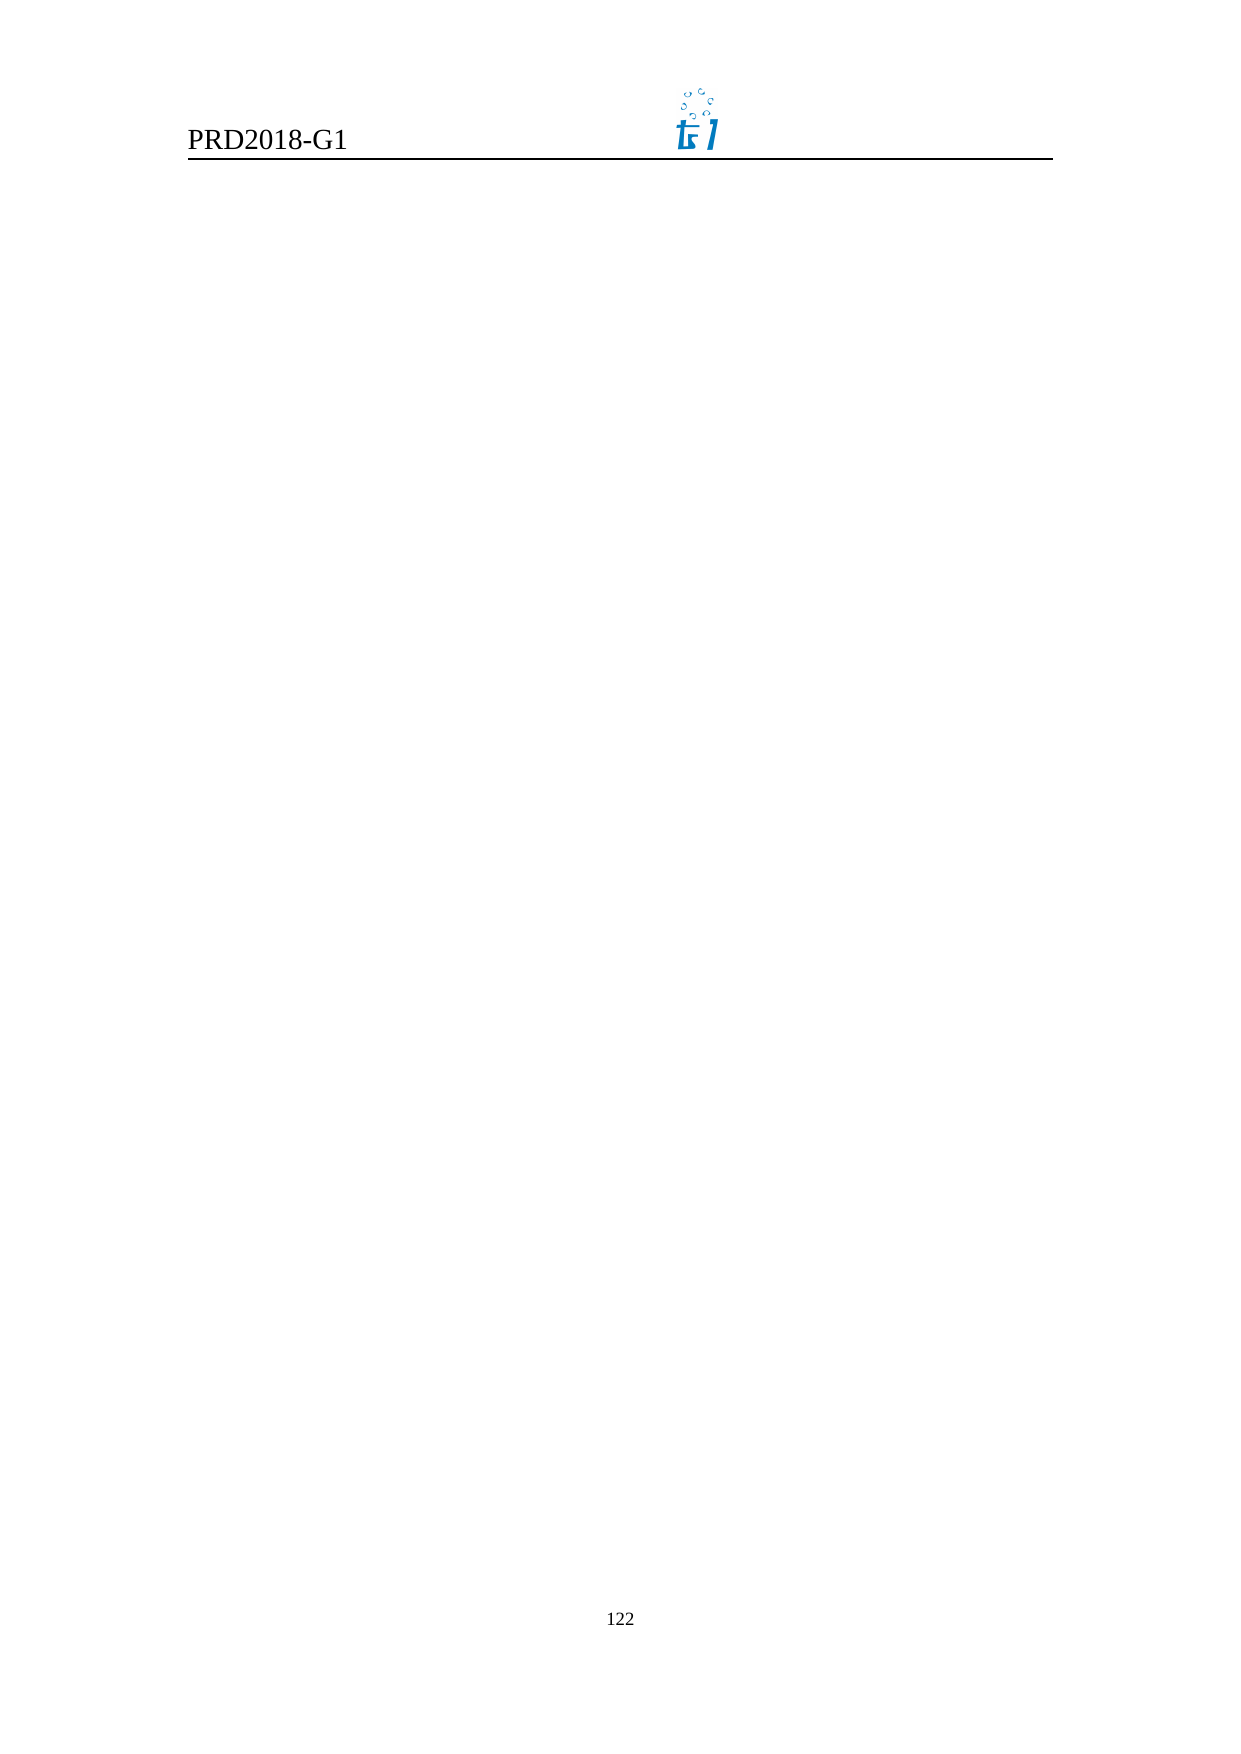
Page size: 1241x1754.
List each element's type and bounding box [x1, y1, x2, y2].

picture [676, 88, 719, 150]
